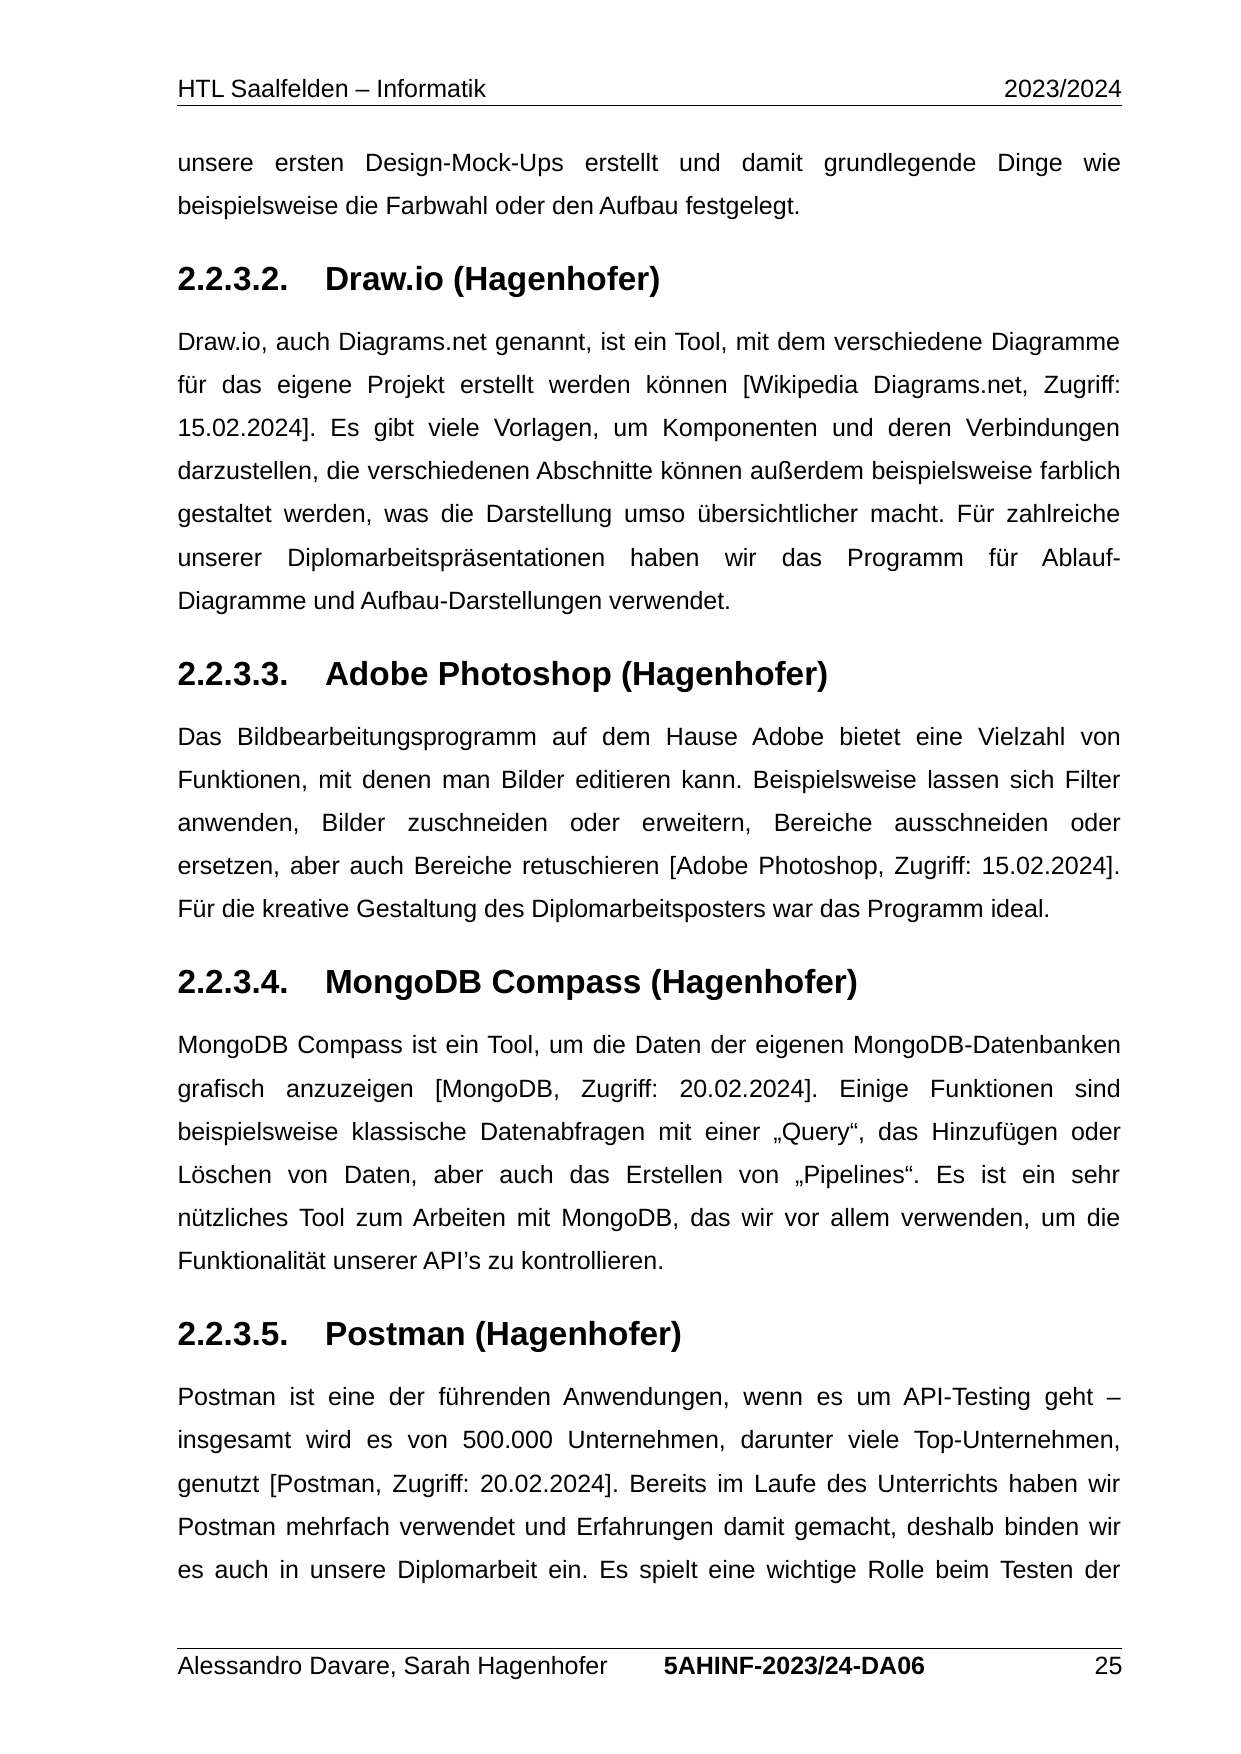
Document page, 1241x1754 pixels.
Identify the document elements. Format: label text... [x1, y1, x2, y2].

subtitle MongoDB Compass (Hagenhofer) [177, 962, 1122, 1001]
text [177, 148, 1122, 219]
text Das Bildbearbeitungsprogramm auf dem Hause Adobe bietet eine Vielzahl von Funktionen, mit denen man Bilder editieren kann. Beispielsweise lassen sich Filter anwenden, Bilder zuschneiden oder erweitern, Bereiche ausschneiden oder ersetzen, aber auch Bereiche retuschieren [Adobe Photoshop, Zugriff: 15.02.2024]. Für die kreative Gestaltung des Diplomarbeitsposters war das Programm ideal. [177, 722, 1122, 923]
subtitle Draw.io (Hagenhofer) [177, 259, 1122, 297]
subtitle Postman (Hagenhofer) [177, 1314, 1122, 1353]
text MongoDB Compass ist ein Tool, um die Daten der eigenen MongoDB-Datenbanken grafisch anzuzeigen [MongoDB, Zugriff: 20.02.2024]. Einige Funktionen sind beispielsweise klassische Datenabfragen mit einer „Query“, das Hinzufügen oder Löschen von Daten, aber auch das Erstellen von „Pipelines“. Es ist ein sehr nützliches Tool zum Arbeiten mit MongoDB, das wir vor allem verwenden, um die Funktionalität unserer API’s zu kontrollieren. [177, 1031, 1122, 1275]
subtitle Adobe Photoshop (Hagenhofer) [177, 654, 1122, 692]
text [177, 1382, 1122, 1583]
text Draw.io, auch Diagrams.net genannt, ist ein Tool, mit dem verschiedene Diagramme für das eigene Projekt erstellt werden können [Wikipedia Diagrams.net, Zugriff: 15.02.2024]. Es gibt viele Vorlagen, um Komponenten und deren Verbindungen darzustellen, die verschiedenen Abschnitte können außerdem beispielsweise farblich gestaltet werden, was die Darstellung umso übersichtlicher macht. Für zahlreiche unserer Diplomarbeitspräsentationen haben wir das Programm für Ablauf-Diagramme und Aufbau-Darstellungen verwendet. [177, 327, 1122, 614]
